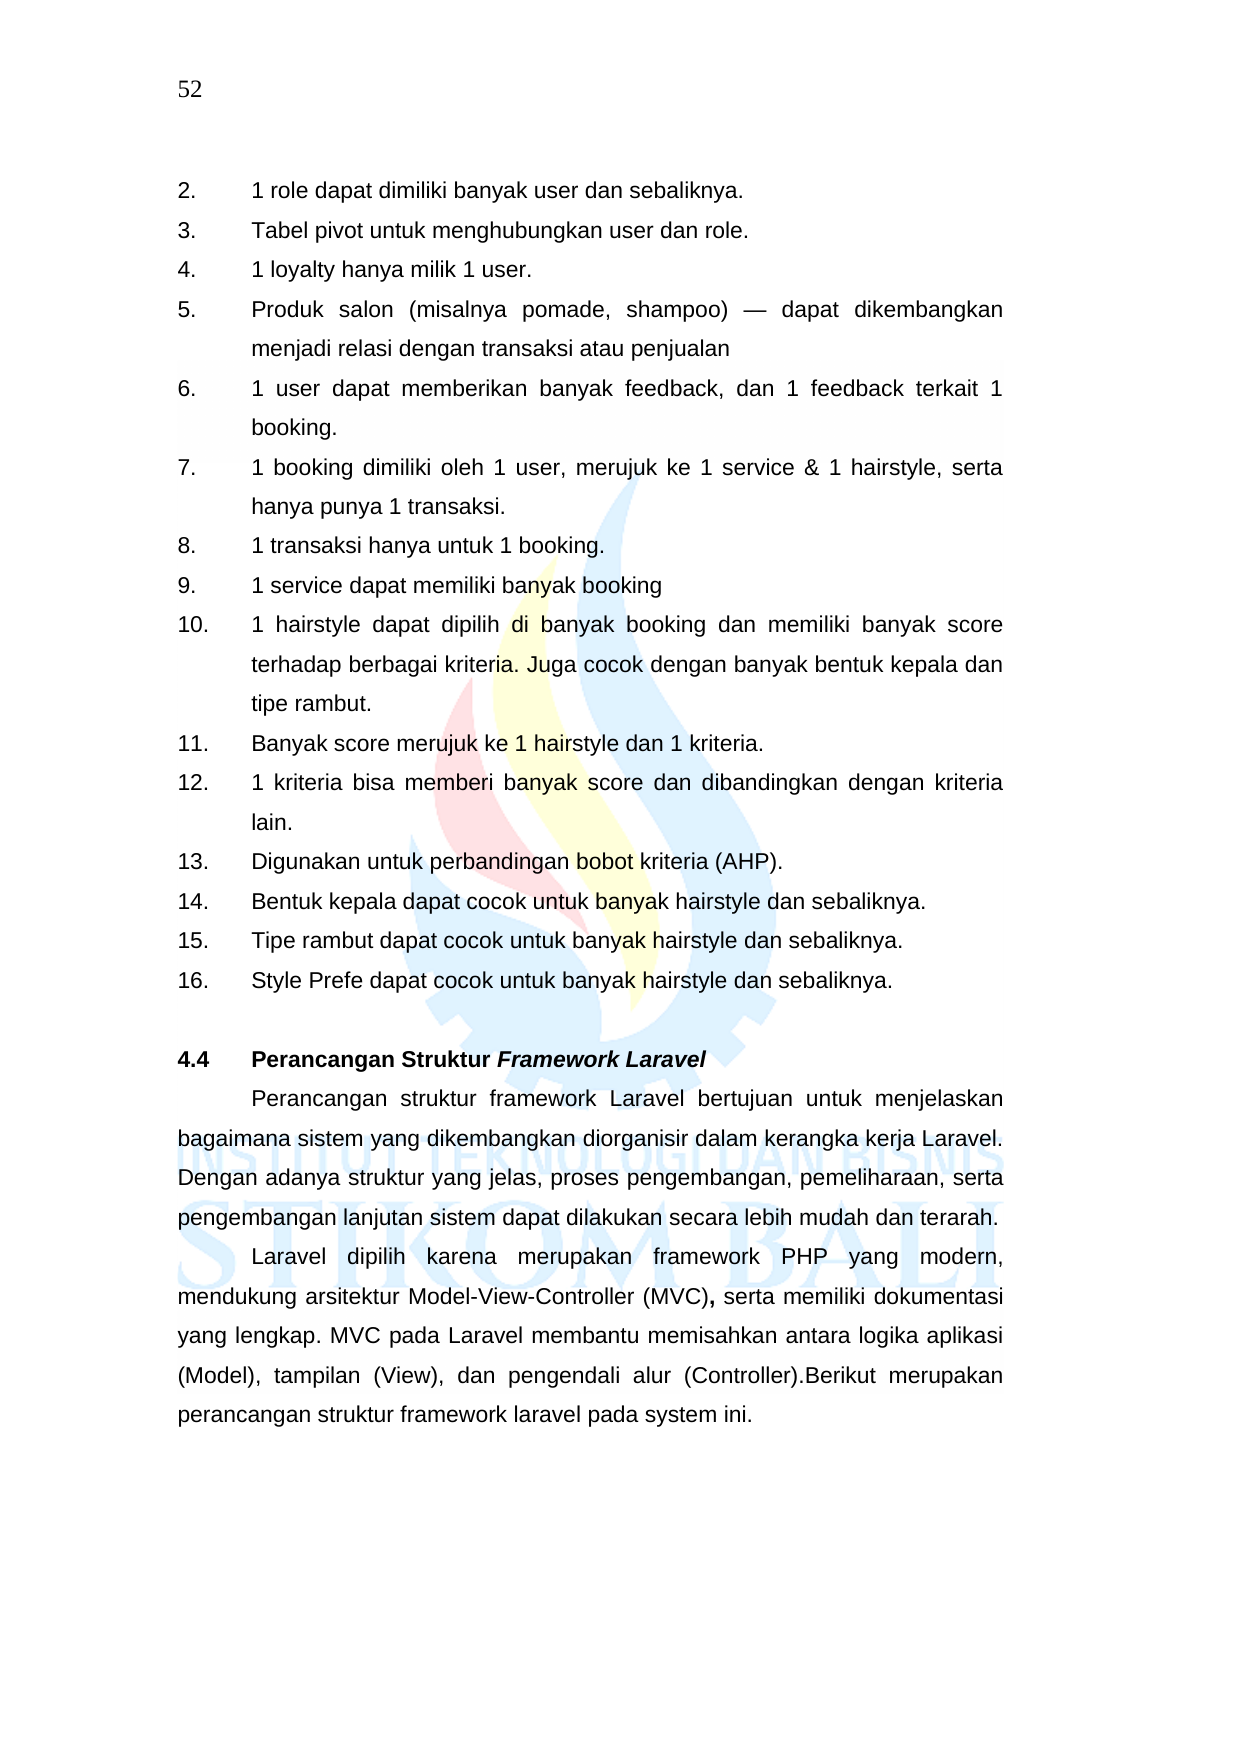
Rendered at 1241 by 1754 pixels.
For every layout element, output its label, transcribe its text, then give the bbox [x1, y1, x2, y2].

list 1 service dapat memiliki banyak booking [177, 572, 1004, 598]
list Style Prefe dapat cocok untuk banyak hairstyle dan sebaliknya. [177, 967, 1004, 993]
list Digunakan untuk perbandingan bobot kriteria (AHP). [177, 848, 1004, 875]
list 1 transaksi hanya untuk 1 booking. [177, 532, 1004, 559]
list 1 user dapat memberikan banyak feedback, dan 1 feedback terkait 1 booking. [177, 374, 1004, 440]
text Perancangan struktur framework Laravel bertujuan untuk menjelaskan bagaimana sistem yang dikembangkan diorganisir dalam kerangka kerja Laravel. Dengan adanya struktur yang jelas, proses pengembangan, pemeliharaan, serta pengembangan lanjutan sistem dapat dilakukan secara lebih mudah dan terarah. [177, 1085, 1004, 1230]
list Bentuk kepala dapat cocok untuk banyak hairstyle dan sebaliknya. [177, 888, 1004, 914]
list 1 booking dimiliki oleh 1 user, merujuk ke 1 service & 1 hairstyle, serta hanya punya 1 transaksi. [177, 453, 1004, 519]
text Laravel dipilih karena merupakan framework PHP yang modern, mendukung arsitektur Model-View-Controller (MVC), serta memiliki dokumentasi yang lengkap. MVC pada Laravel membantu memisahkan antara logika aplikasi (Model), tampilan (View), dan pengendali alur (Controller).Berikut merupakan perancangan struktur framework laravel pada system ini. [177, 1243, 1004, 1427]
list 1 role dapat dimiliki banyak user dan sebaliknya. [177, 177, 1004, 203]
subtitle Perancangan Struktur Framework Laravel [177, 1046, 1004, 1072]
list 1 hairstyle dapat dipilih di banyak booking dan memiliki banyak score terhadap berbagai kriteria. Juga cocok dengan banyak bentuk kepala dan tipe rambut. [177, 611, 1004, 717]
list Banyak score merujuk ke 1 hairstyle dan 1 kriteria. [177, 730, 1004, 756]
list Produk salon (misalnya pomade, shampoo) — dapat dikembangkan menjadi relasi dengan transaksi atau penjualan [177, 296, 1004, 361]
list Tipe rambut dapat cocok untuk banyak hairstyle dan sebaliknya. [177, 927, 1004, 954]
list 1 loyalty hanya milik 1 user. [177, 256, 1004, 282]
list Tabel pivot untuk menghubungkan user dan role. [177, 217, 1004, 243]
list 1 kriteria bisa memberi banyak score dan dibandingkan dengan kriteria lain. [177, 769, 1004, 835]
